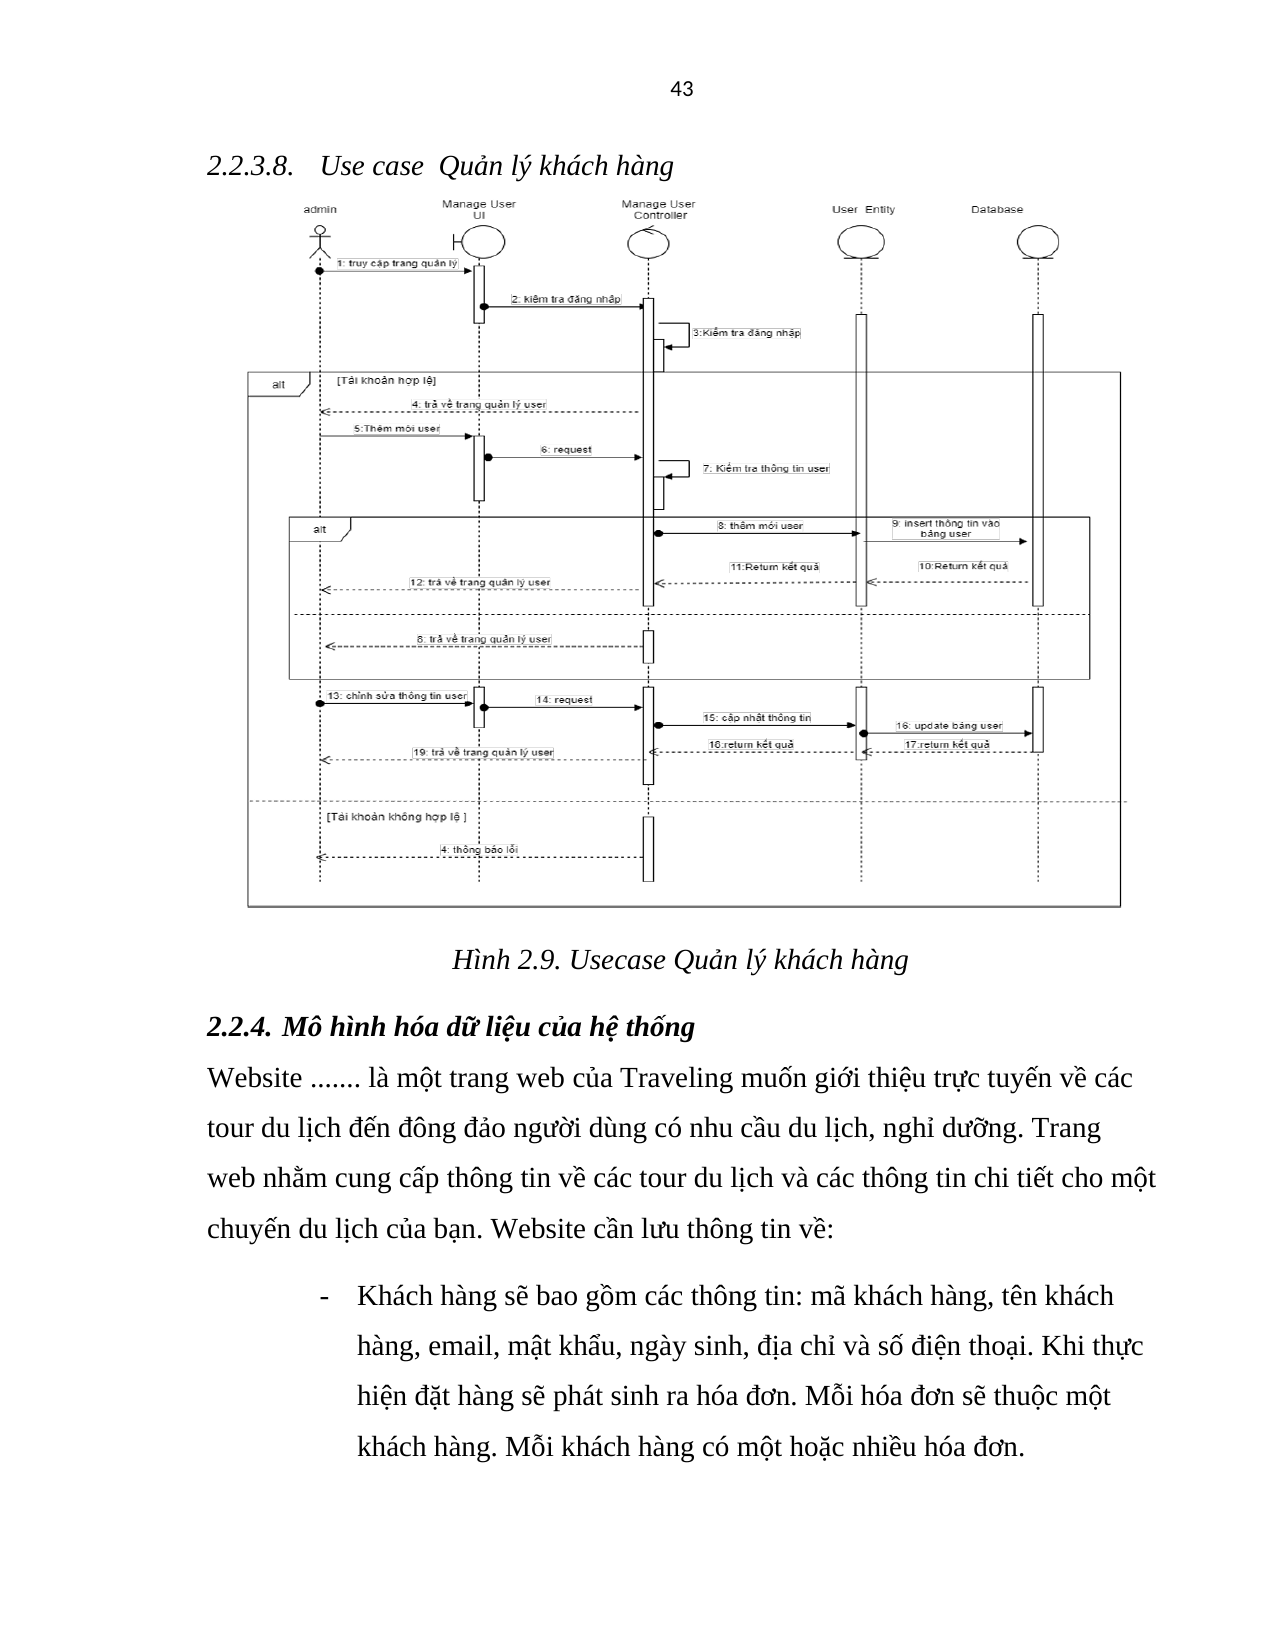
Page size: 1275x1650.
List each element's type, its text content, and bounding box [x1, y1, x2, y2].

text Website ....... là một trang web của Traveling muốn giới thiệu trực tuyến về các tour du lịch đến đông đảo người dùng có nhu cầu du lịch, nghỉ dưỡng. Trang web nhằm cung cấp thông tin về các tour du lịch và các thông tin chi tiết cho một chuyến du lịch của bạn. Website cần lưu thông tin về: [207, 1060, 1157, 1244]
text Hình 2.9. Usecase Quản lý khách hàng [207, 942, 1157, 976]
picture [221, 198, 1143, 924]
subtitle Mô hình hóa dữ liệu của hệ thống [207, 1009, 1157, 1043]
list Khách hàng sẽ bao gồm các thông tin: mã khách hàng, tên khách hàng, email, mật khẩu, ngày sinh, địa chỉ và số điện thoại. Khi thực hiện đặt hàng sẽ phát sinh ra hóa đơn. Mỗi hóa đơn sẽ thuộc một khách hàng. Mỗi khách hàng có một hoặc nhiều hóa đơn. [319, 1278, 1157, 1462]
subtitle Use case Quản lý khách hàng [207, 148, 1157, 181]
